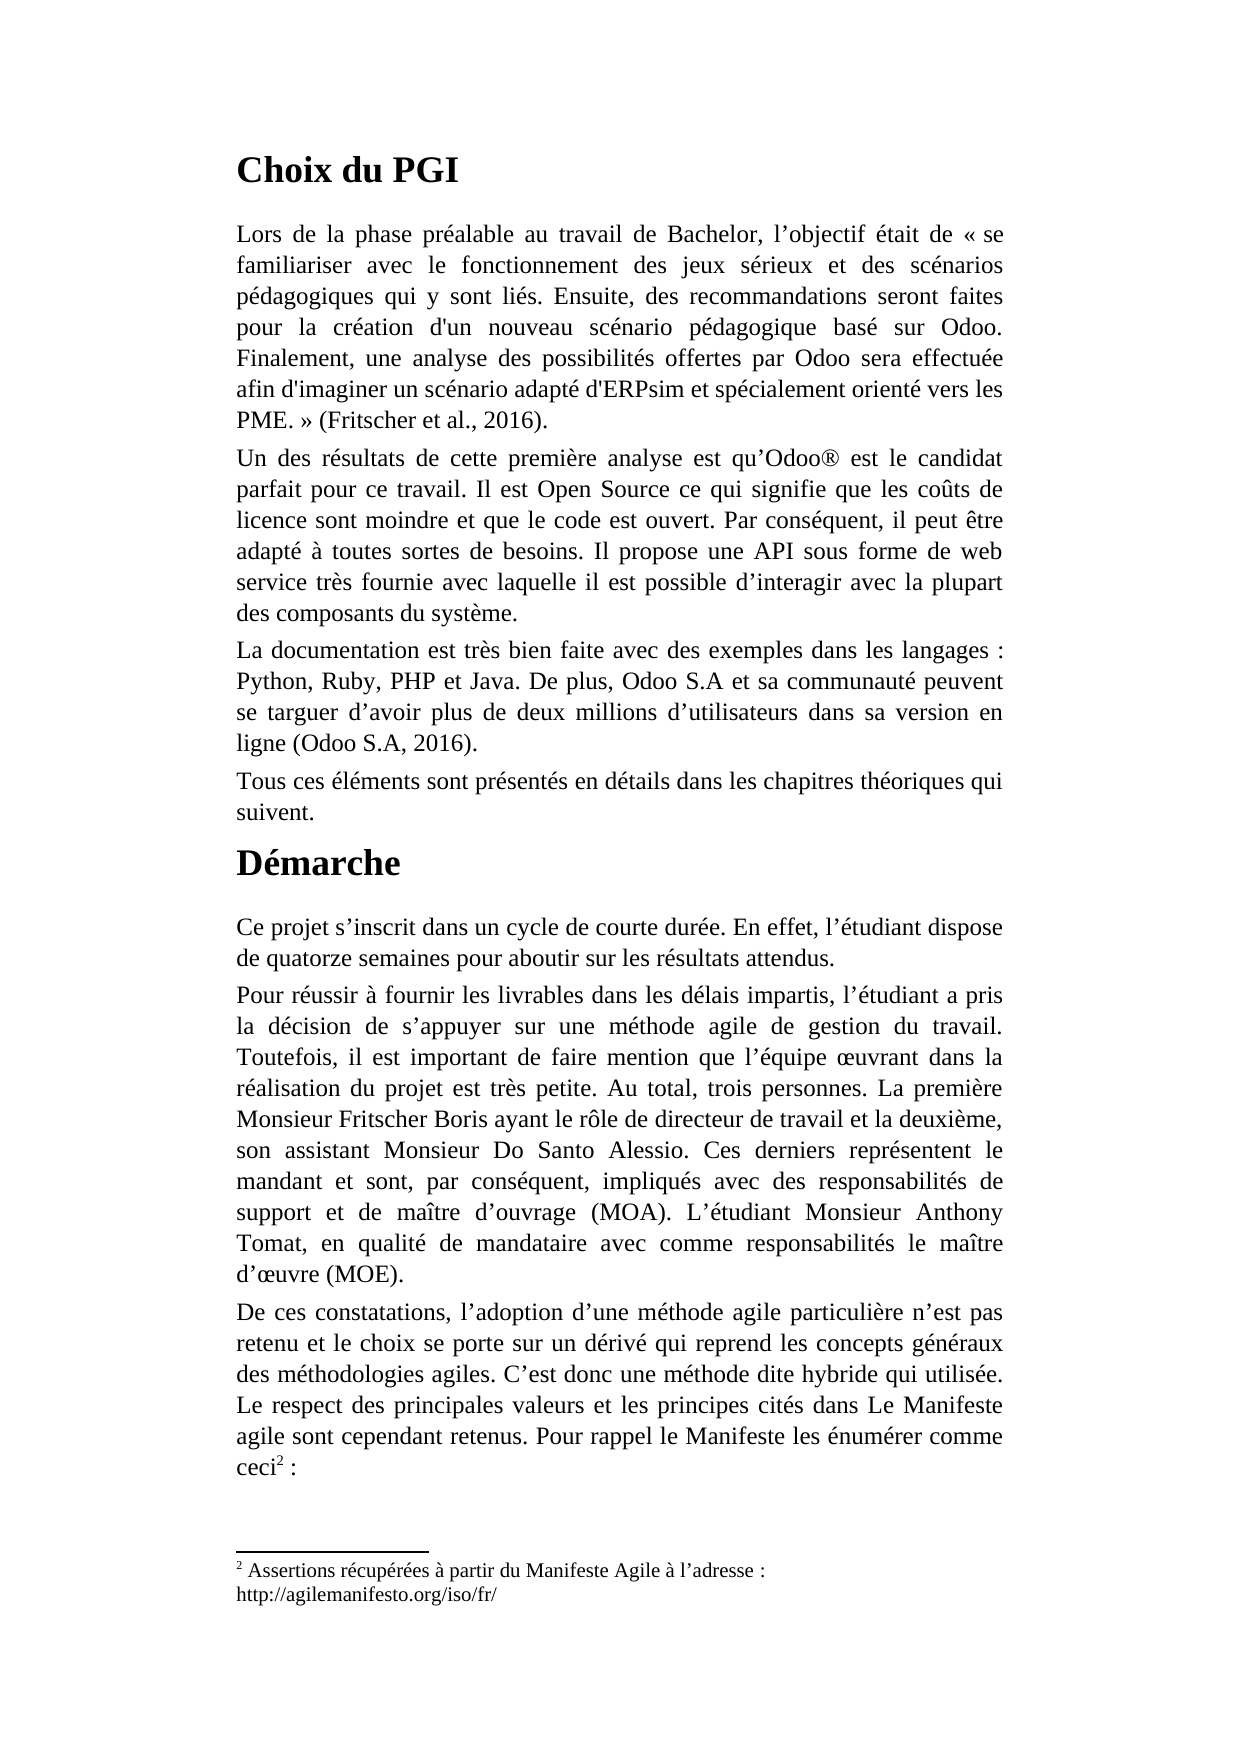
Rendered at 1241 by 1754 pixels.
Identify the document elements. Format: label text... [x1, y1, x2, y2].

text Pour réussir à fournir les livrables dans les délais impartis, l’étudiant a pris la décision de s’appuyer sur une méthode agile de gestion du travail. Toutefois, il est important de faire mention que l’équipe œuvrant dans la réalisation du projet est très petite. Au total, trois personnes. La première Monsieur Fritscher Boris ayant le rôle de directeur de travail et la deuxième, son assistant Monsieur Do Santo Alessio. Ces derniers représentent le mandant et sont, par conséquent, impliqués avec des responsabilités de support et de maître d’ouvrage (MOA). L’étudiant Monsieur Anthony Tomat, en qualité de mandataire avec comme responsabilités le maître d’œuvre (MOE). [236, 980, 1004, 1288]
text Choix du PGI [236, 148, 1004, 191]
text Lors de la phase préalable au travail de Bachelor, l’objectif était de « se familiariser avec le fonctionnement des jeux sérieux et des scénarios pédagogiques qui y sont liés. Ensuite, des recommandations seront faites pour la création d'un nouveau scénario pédagogique basé sur Odoo. Finalement, une analyse des possibilités offertes par Odoo sera effectuée afin d'imaginer un scénario adapté d'ERPsim et spécialement orienté vers les PME. » (Fritscher et al., 2016). [236, 219, 1004, 434]
text De ces constatations, l’adoption d’une méthode agile particulière n’est pas retenu et le choix se porte sur un dérivé qui reprend les concepts généraux des méthodologies agiles. C’est donc une méthode dite hybride qui utilisée. Le respect des principales valeurs et les principes cités dans Le Manifeste agile sont cependant retenus. Pour rappel le Manifeste les énumérer comme ceci : [236, 1297, 1004, 1481]
text Tous ces éléments sont présentés en détails dans les chapitres théoriques qui suivent. [236, 766, 1004, 826]
text Ce projet s’inscrit dans un cycle de courte durée. En effet, l’étudiant dispose de quatorze semaines pour aboutir sur les résultats attendus. [236, 912, 1004, 972]
text Un des résultats de cette première analyse est qu’Odoo® est le candidat parfait pour ce travail. Il est Open Source ce qui signifie que les coûts de licence sont moindre et que le code est ouvert. Par conséquent, il peut être adapté à toutes sortes de besoins. Il propose une API sous forme de web service très fournie avec laquelle il est possible d’interagir avec la plupart des composants du système. [236, 443, 1004, 627]
text La documentation est très bien faite avec des exemples dans les langages : Python, Ruby, PHP et Java. De plus, Odoo S.A et sa communauté peuvent se targuer d’avoir plus de deux millions d’utilisateurs dans sa version en ligne (Odoo S.A, 2016). [236, 635, 1004, 757]
text Démarche [236, 840, 1004, 883]
